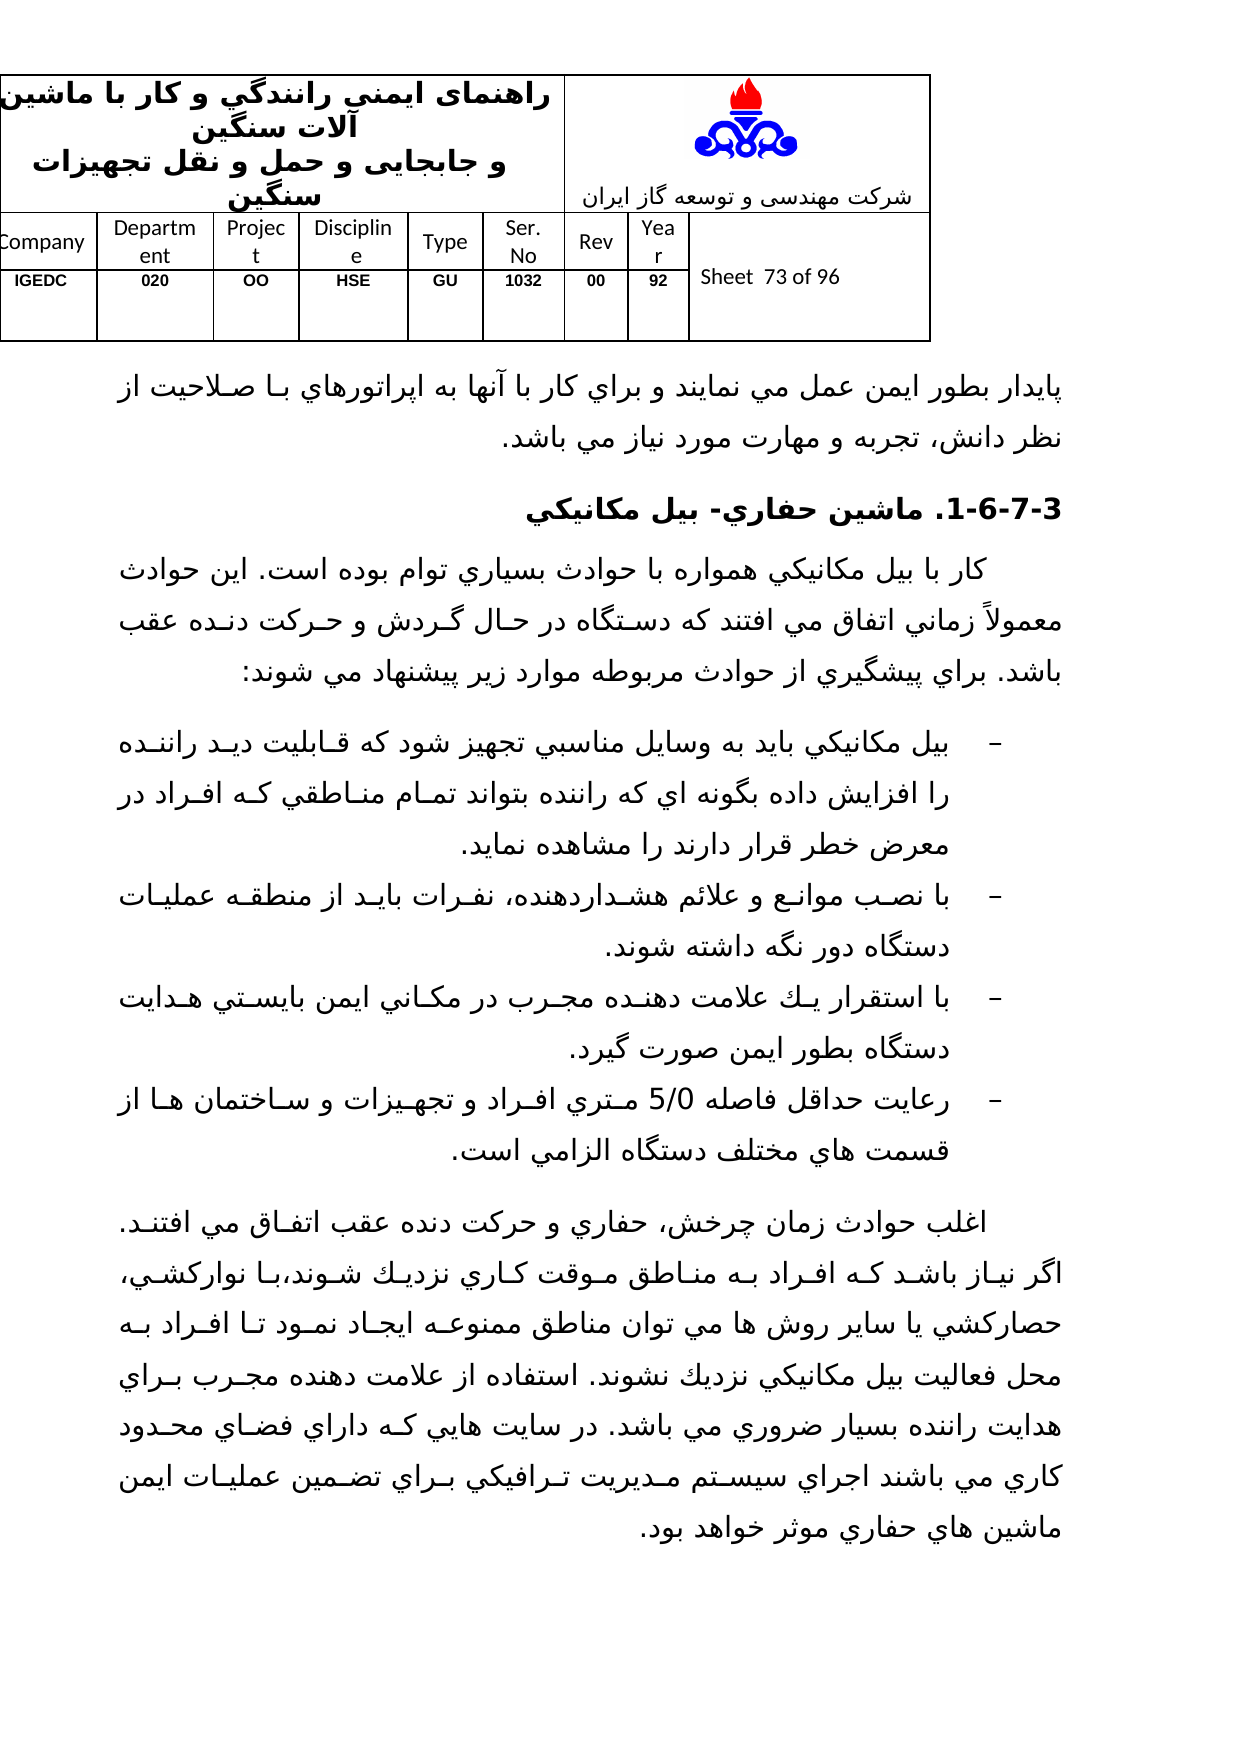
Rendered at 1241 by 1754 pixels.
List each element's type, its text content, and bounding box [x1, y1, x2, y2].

text 1-6-7-3. ماشين حفاري- بيل مكانيكي [118, 492, 1063, 526]
text كار با بيل مكانيكي همواره با حوادث بسياري توام بوده است. اين حوادث معمولاً زماني اتفاق مي افتند كه دستگاه در حال گردش و حركت دنده عقب باشد. براي پيشگيري از حوادث مربوطه موارد زير پيشنهاد مي شوند: [118, 552, 1063, 688]
list رعايت حداقل فاصله 5/0 متري افراد و تجهيزات و ساختمان ها از قسمت هاي مختلف دستگاه الزامي است. [118, 1082, 988, 1167]
text اغلب حوادث زمان چرخش، حفاري و حركت دنده عقب اتفاق مي افتند. اگر نياز باشد كه افراد به مناطق موقت كاري نزديك شوند،با نواركشي، حصاركشي يا ساير روش ها مي توان مناطق ممنوعه ايجاد نمود تا افراد به محل فعاليت بيل مكانيكي نزديك نشوند. استفاده از علامت دهنده مجرب براي هدايت راننده بسيار ضروري مي باشد. در سايت هايي كه داراي فضاي محدود كاري مي باشند اجراي سيستم مديريت ترافيكي براي تضمين عمليات ايمن ماشين هاي حفاري موثر خواهد بود. [118, 1205, 1063, 1544]
picture [684, 77, 810, 159]
list با نصب موانع و علائم هشداردهنده، نفرات بايد از منطقه عمليات دستگاه دور نگه داشته شوند. [118, 878, 988, 963]
list با استقرار يك علامت دهنده مجرب در مكاني ايمن بايستي هدايت دستگاه بطور ايمن صورت گيرد. [118, 980, 988, 1065]
list بيل مكانيكي بايد به وسايل مناسبي تجهيز شود كه قابليت ديد راننده را افزايش داده بگونه اي كه راننده بتواند تمام مناطقي كه افراد در معرض خطر قرار دارند را مشاهده نمايد. [118, 726, 988, 862]
